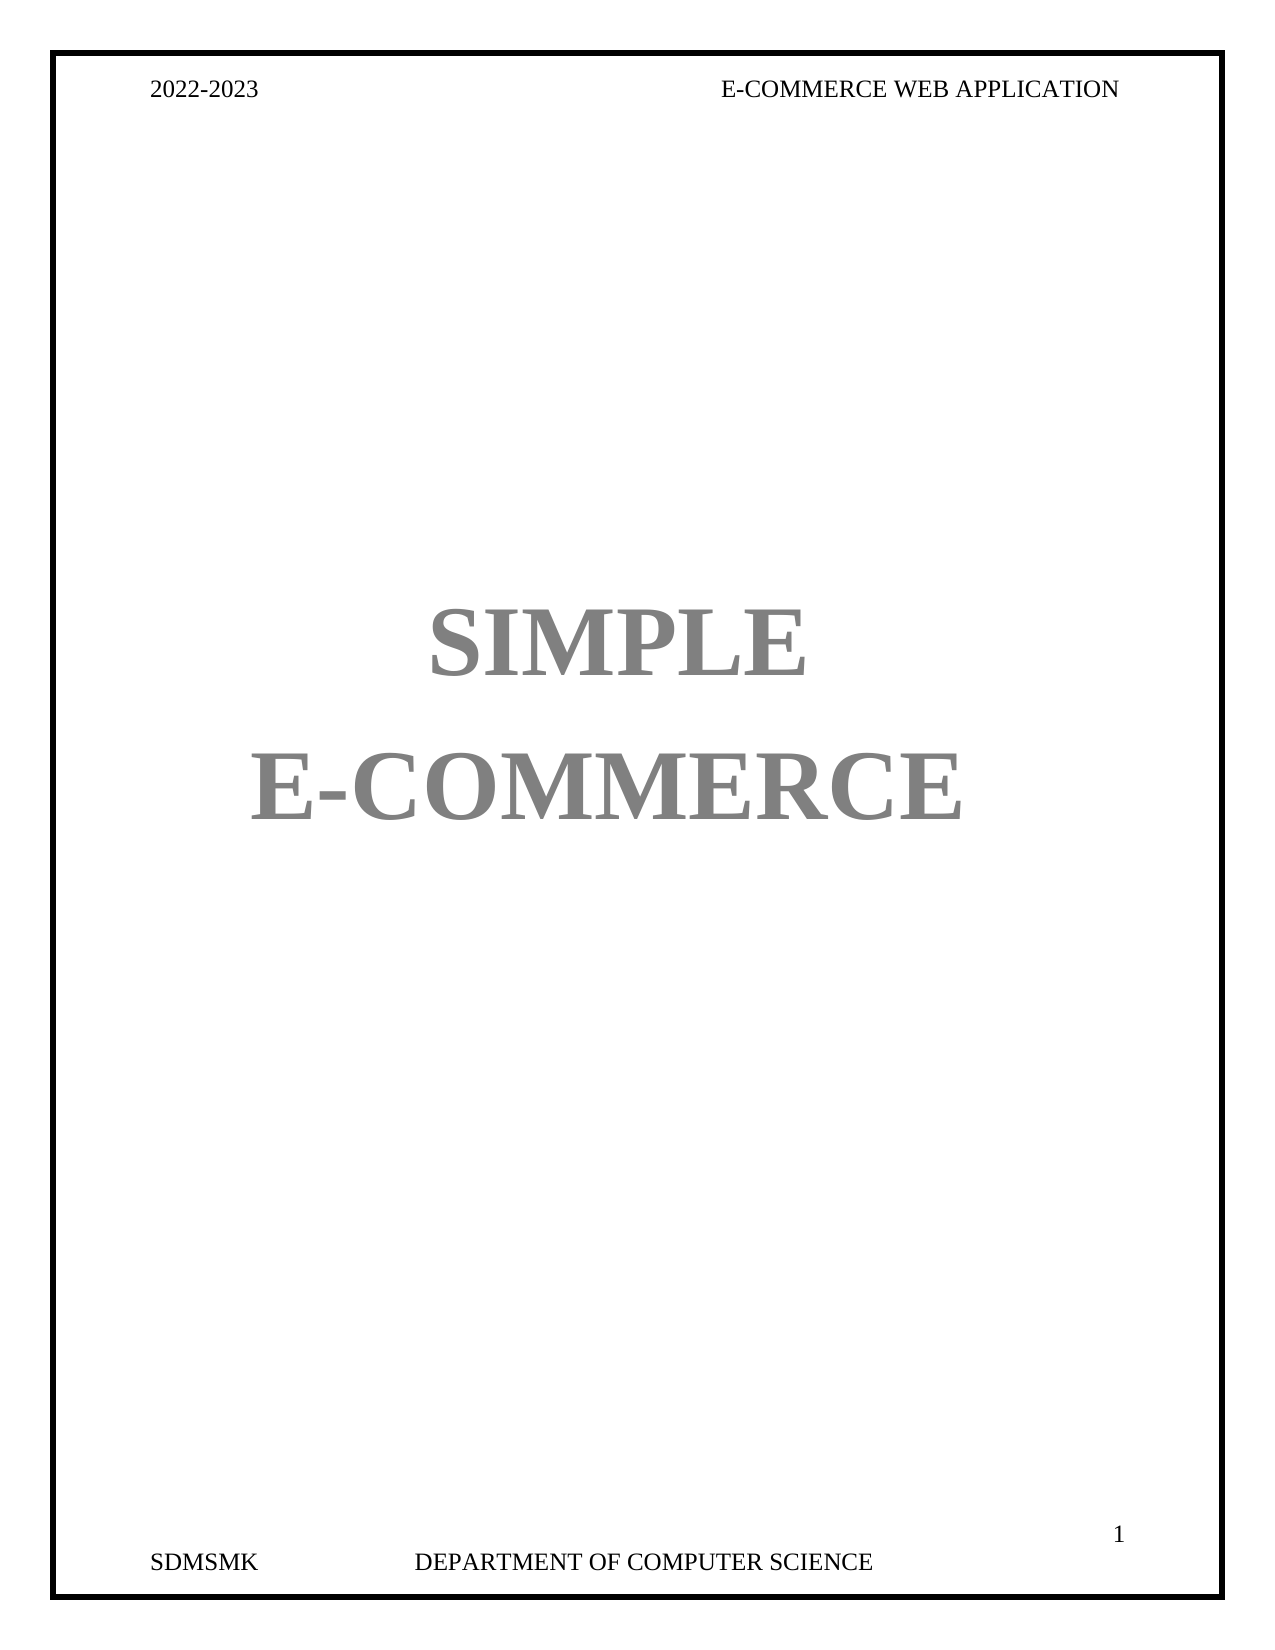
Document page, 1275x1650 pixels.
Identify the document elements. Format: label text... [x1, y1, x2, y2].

subtitle SIMPLE [150, 582, 1125, 697]
subtitle E-COMMERCE [150, 726, 1125, 841]
